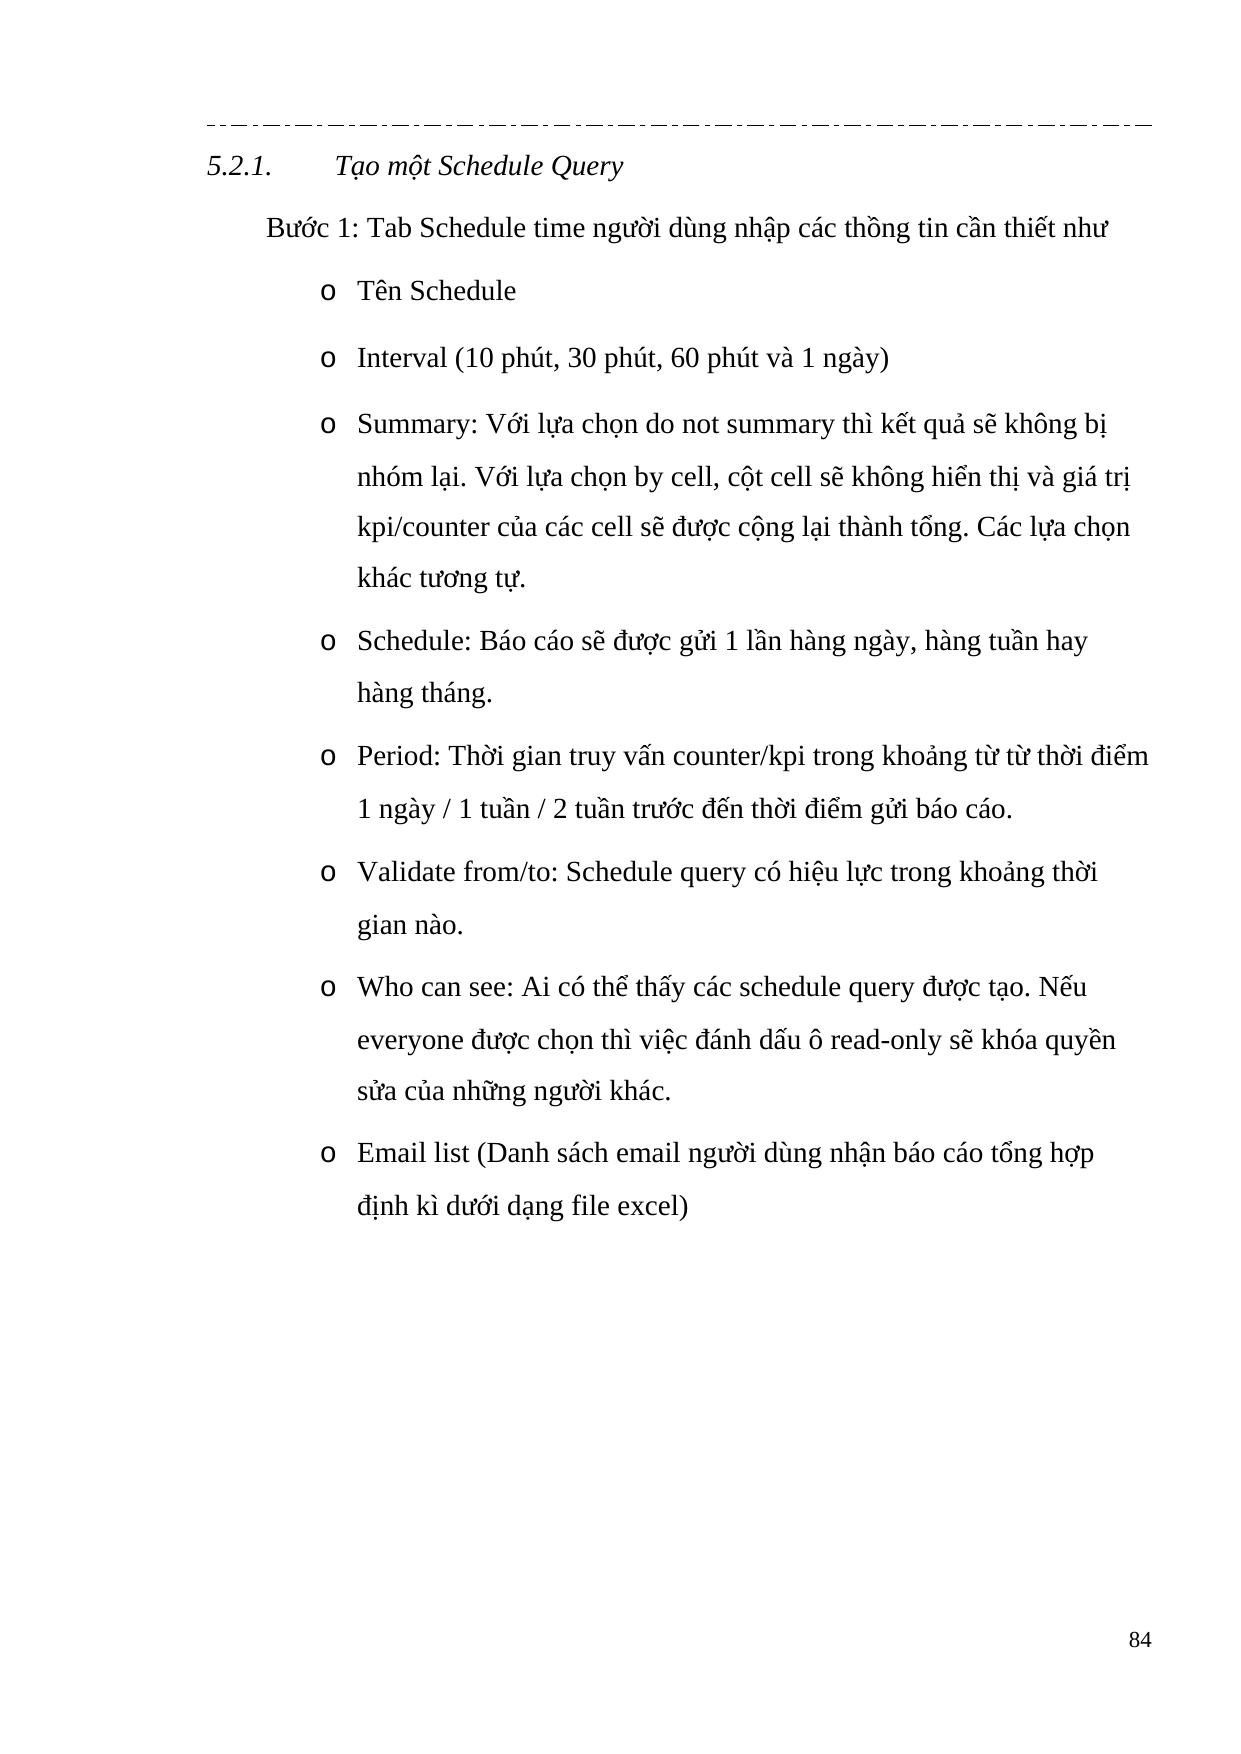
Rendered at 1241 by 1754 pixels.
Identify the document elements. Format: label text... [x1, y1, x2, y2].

text Bước 1: Tab Schedule time người dùng nhập các thồng tin cần thiết như [207, 211, 1152, 244]
list Summary: Với lựa chọn do not summary thì kết quả sẽ không bị nhóm lại. Với lựa chọn by cell, cột cell sẽ không hiển thị và giá trị kpi/counter của các cell sẽ được cộng lại thành tổng. Các lựa chọn khác tương tự. [319, 406, 1152, 593]
list Validate from/to: Schedule query có hiệu lực trong khoảng thời gian nào. [319, 854, 1152, 940]
subtitle Tạo một Schedule Query [207, 148, 1152, 181]
list Schedule: Báo cáo sẽ được gửi 1 lần hàng ngày, hàng tuần hay hàng tháng. [319, 623, 1152, 709]
list Email list (Danh sách email người dùng nhận báo cáo tổng hợp định kì dưới dạng file excel) [319, 1136, 1152, 1222]
list Who can see: Ai có thể thấy các schedule query được tạo. Nếu everyone được chọn thì việc đánh dấu ô read-only sẽ khóa quyền sửa của những người khác. [319, 969, 1152, 1106]
list Tên Schedule [319, 273, 1152, 309]
list Interval (10 phút, 30 phút, 60 phút và 1 ngày) [319, 340, 1152, 376]
list Period: Thời gian truy vấn counter/kpi trong khoảng từ từ thời điểm 1 ngày / 1 tuần / 2 tuần trước đến thời điểm gửi báo cáo. [319, 738, 1152, 825]
